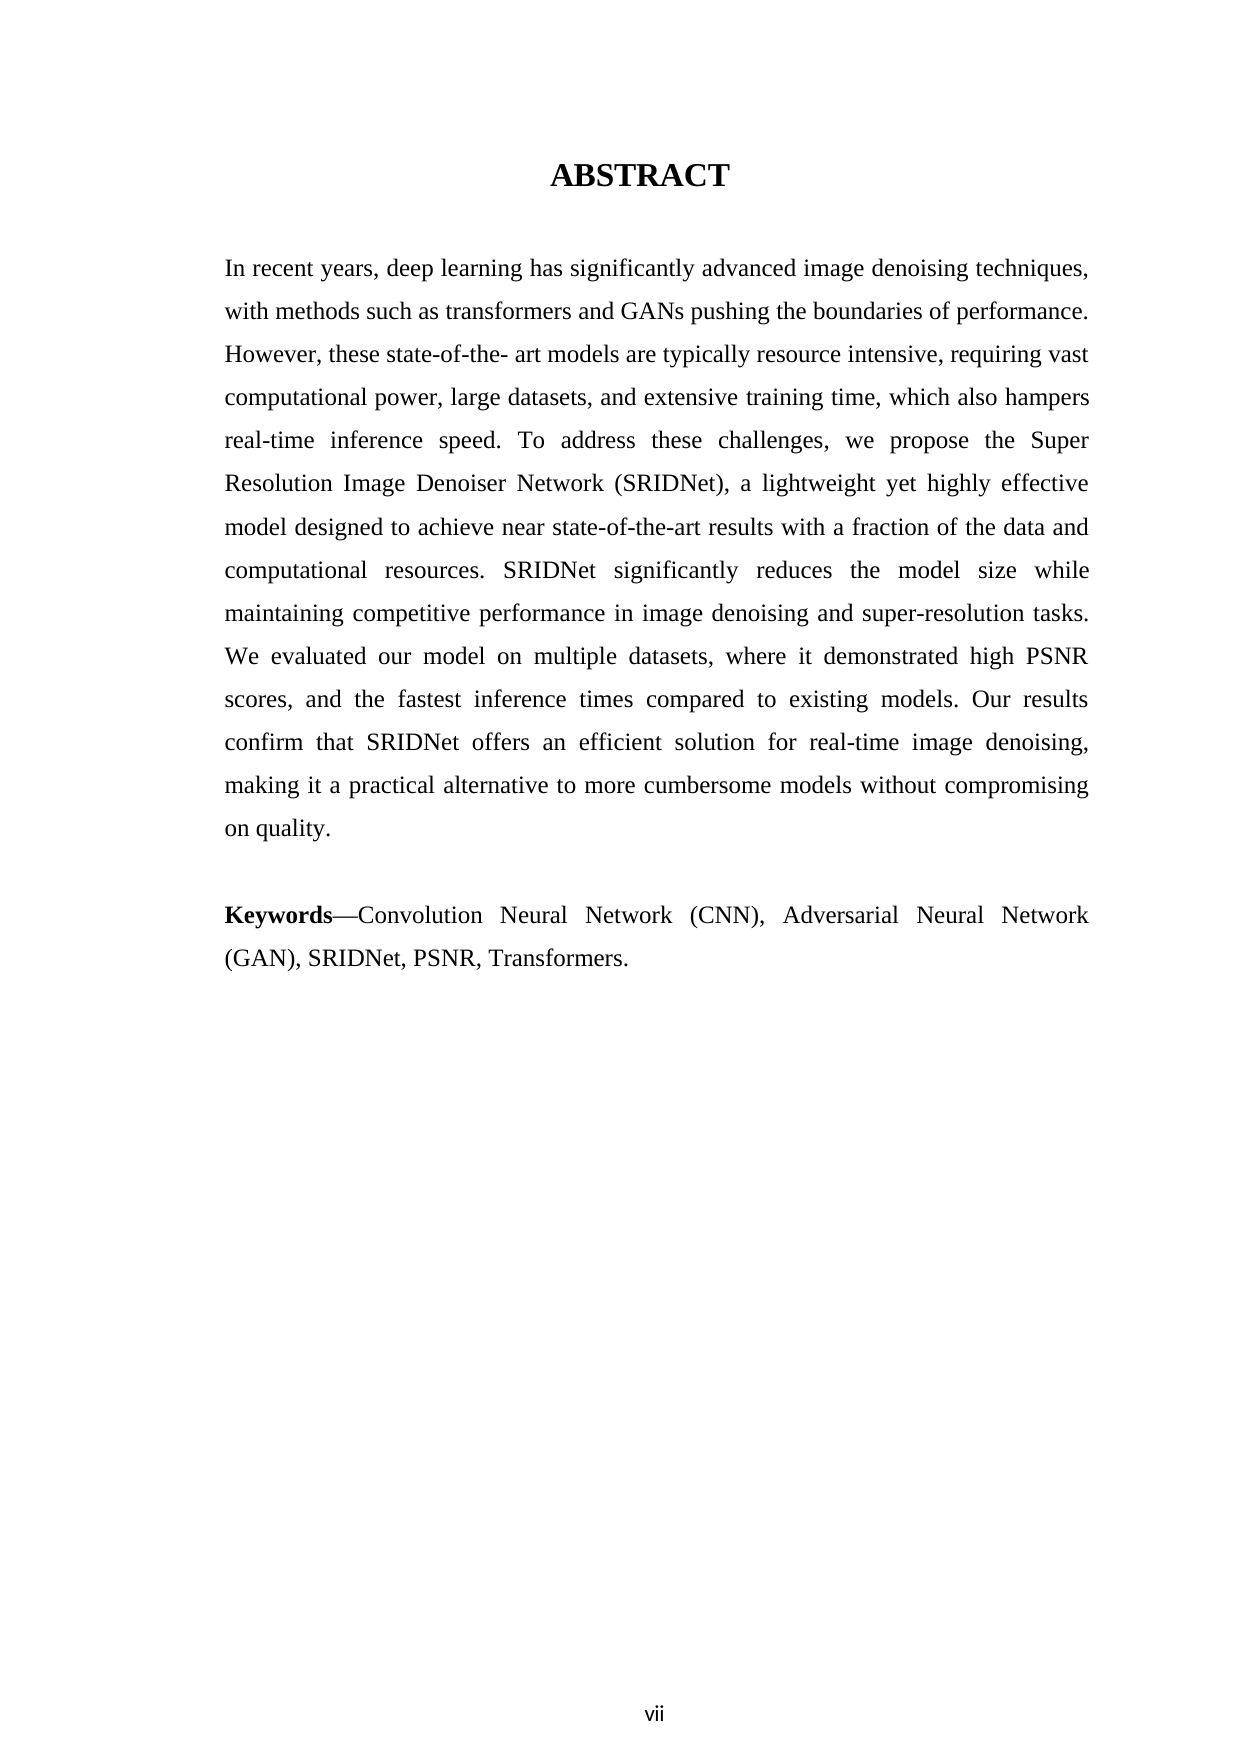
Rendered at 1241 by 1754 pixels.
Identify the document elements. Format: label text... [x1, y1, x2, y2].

subtitle ABSTRACT [221, 155, 1058, 194]
text In recent years, deep learning has significantly advanced image denoising techniques, with methods such as transformers and GANs pushing the boundaries of performance. However, these state-of-the- art models are typically resource intensive, requiring vast computational power, large datasets, and extensive training time, which also hampers real-time inference speed. To address these challenges, we propose the Super Resolution Image Denoiser Network (SRIDNet), a lightweight yet highly effective model designed to achieve near state-of-the-art results with a fraction of the data and computational resources. SRIDNet significantly reduces the model size while maintaining competitive performance in image denoising and super-resolution tasks. We evaluated our model on multiple datasets, where it demonstrated high PSNR scores, and the fastest inference times compared to existing models. Our results confirm that SRIDNet offers an efficient solution for real-time image denoising, making it a practical alternative to more cumbersome models without compromising on quality. [224, 253, 1090, 842]
text Keywords—Convolution Neural Network (CNN), Adversarial Neural Network (GAN), SRIDNet, PSNR, Transformers. [224, 900, 1089, 972]
